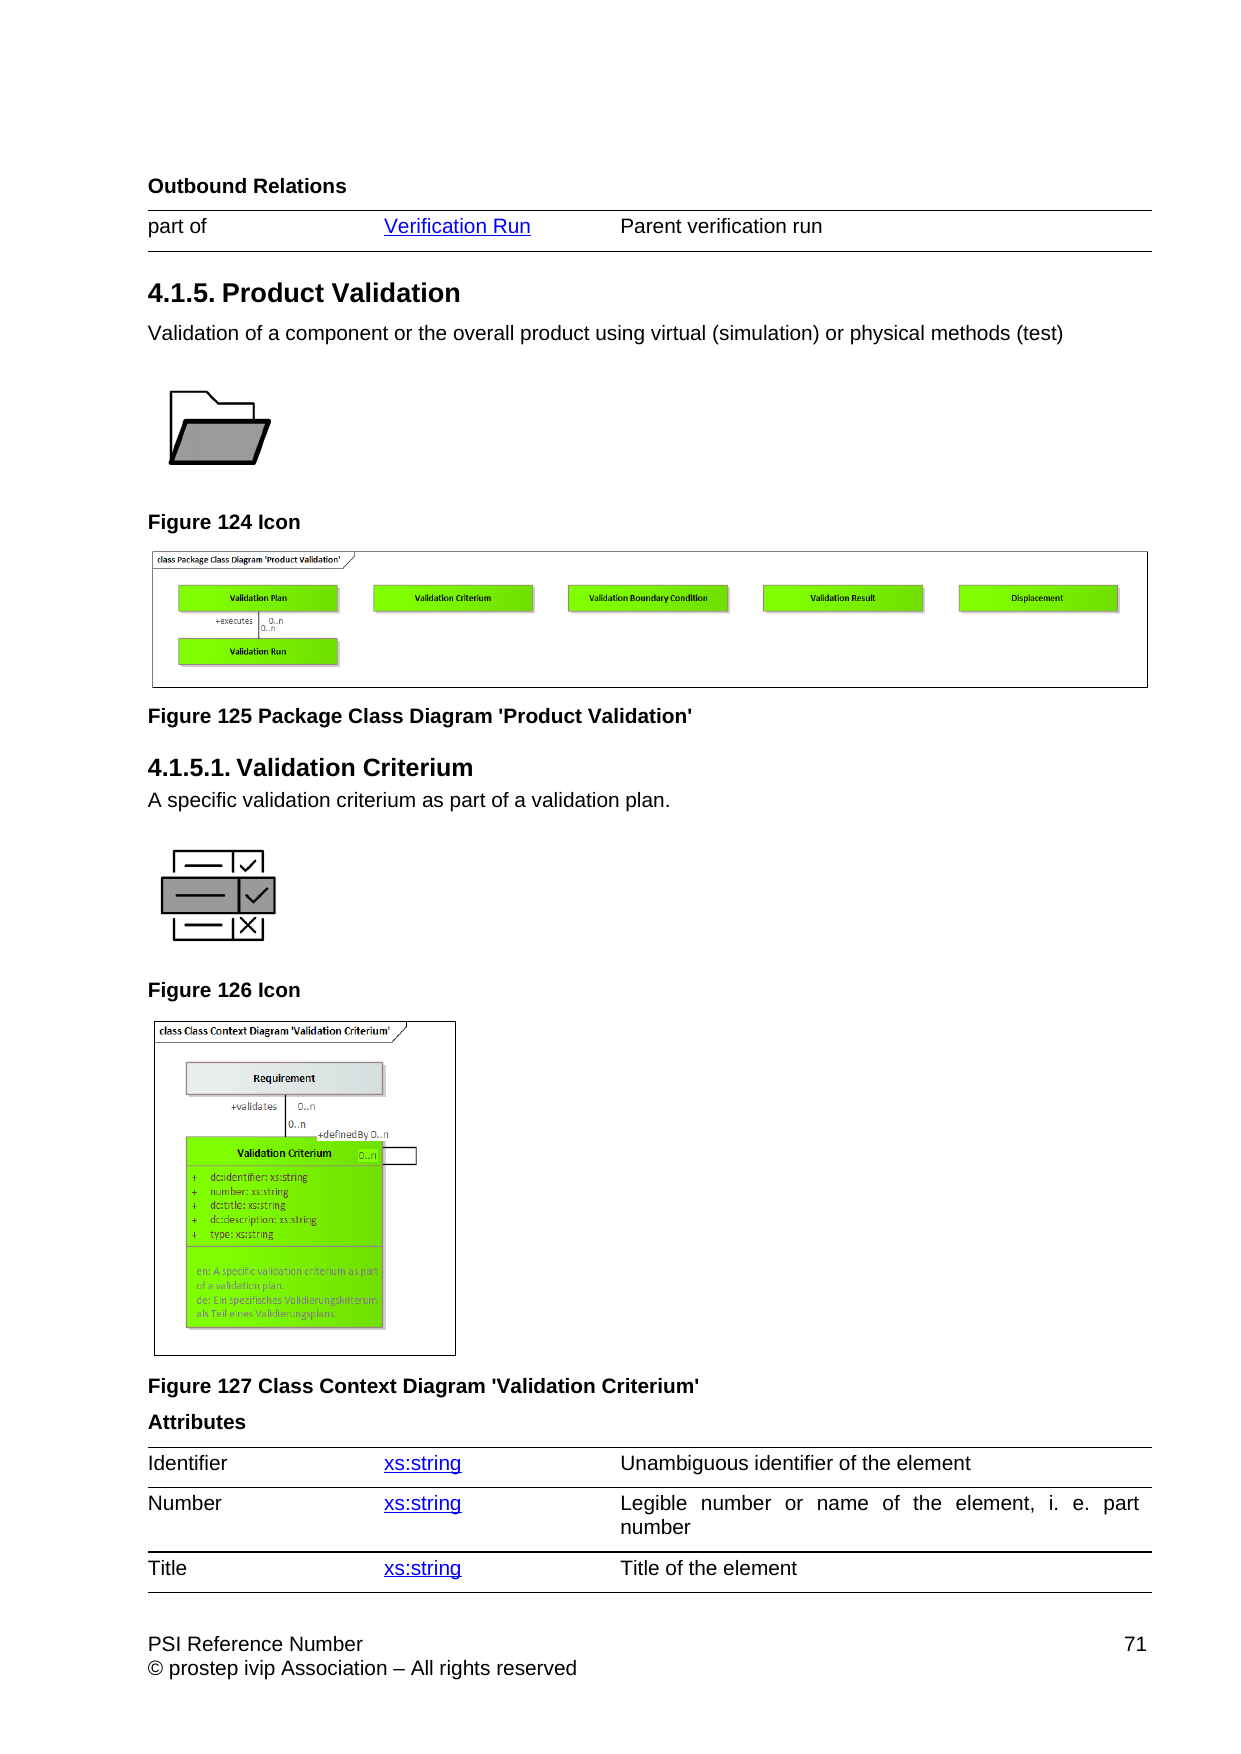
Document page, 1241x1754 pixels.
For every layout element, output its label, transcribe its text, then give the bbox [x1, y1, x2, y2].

text Validation of a component or the overall product using virtual (simulation) or physical methods (test) [148, 320, 1152, 344]
subtitle Validation Criterium [148, 753, 1152, 782]
picture [147, 546, 1152, 692]
picture [147, 1014, 462, 1362]
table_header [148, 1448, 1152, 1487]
text Outbound Relations [148, 174, 1152, 198]
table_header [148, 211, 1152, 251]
picture [147, 356, 289, 498]
text A specific validation criterium as part of a validation plan. [148, 788, 1152, 812]
text Attributes [148, 1410, 1152, 1434]
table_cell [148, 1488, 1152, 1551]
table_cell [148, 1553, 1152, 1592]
picture [147, 824, 289, 966]
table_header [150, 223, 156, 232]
subtitle Product Validation [148, 277, 1152, 308]
